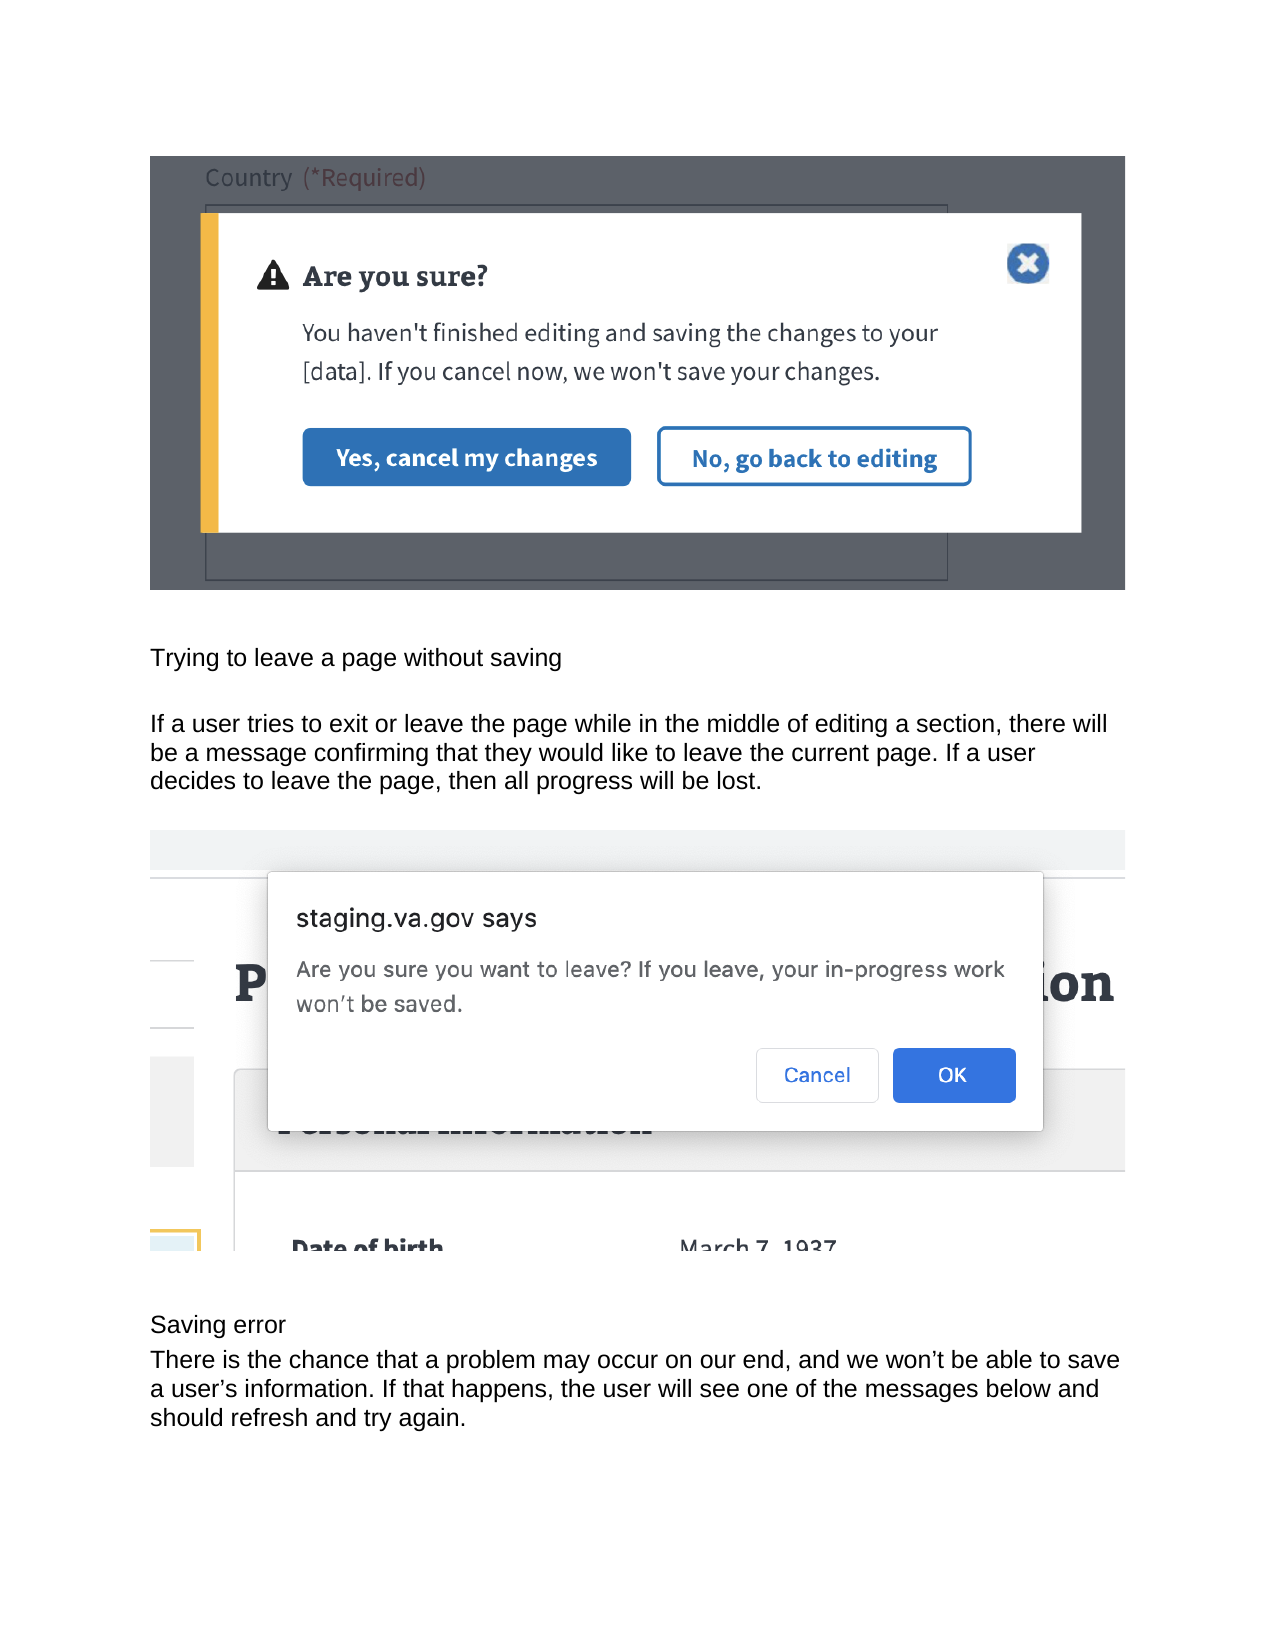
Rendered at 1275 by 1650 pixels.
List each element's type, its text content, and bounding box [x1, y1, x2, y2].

picture [150, 830, 1125, 1251]
text If a user tries to exit or leave the page while in the middle of editing a section, there will be a message confirming that they would like to leave the current page. If a user decides to leave the page, then all progress will be lost. [150, 709, 1125, 795]
subtitle Trying to leave a page without saving [150, 643, 1125, 703]
subtitle Saving error [150, 1310, 1125, 1339]
text There is the chance that a problem may occur on our end, and we won’t be able to save a user’s information. If that happens, the user will see one of the messages below and should refresh and try again. [150, 1345, 1125, 1431]
picture [150, 156, 1125, 590]
